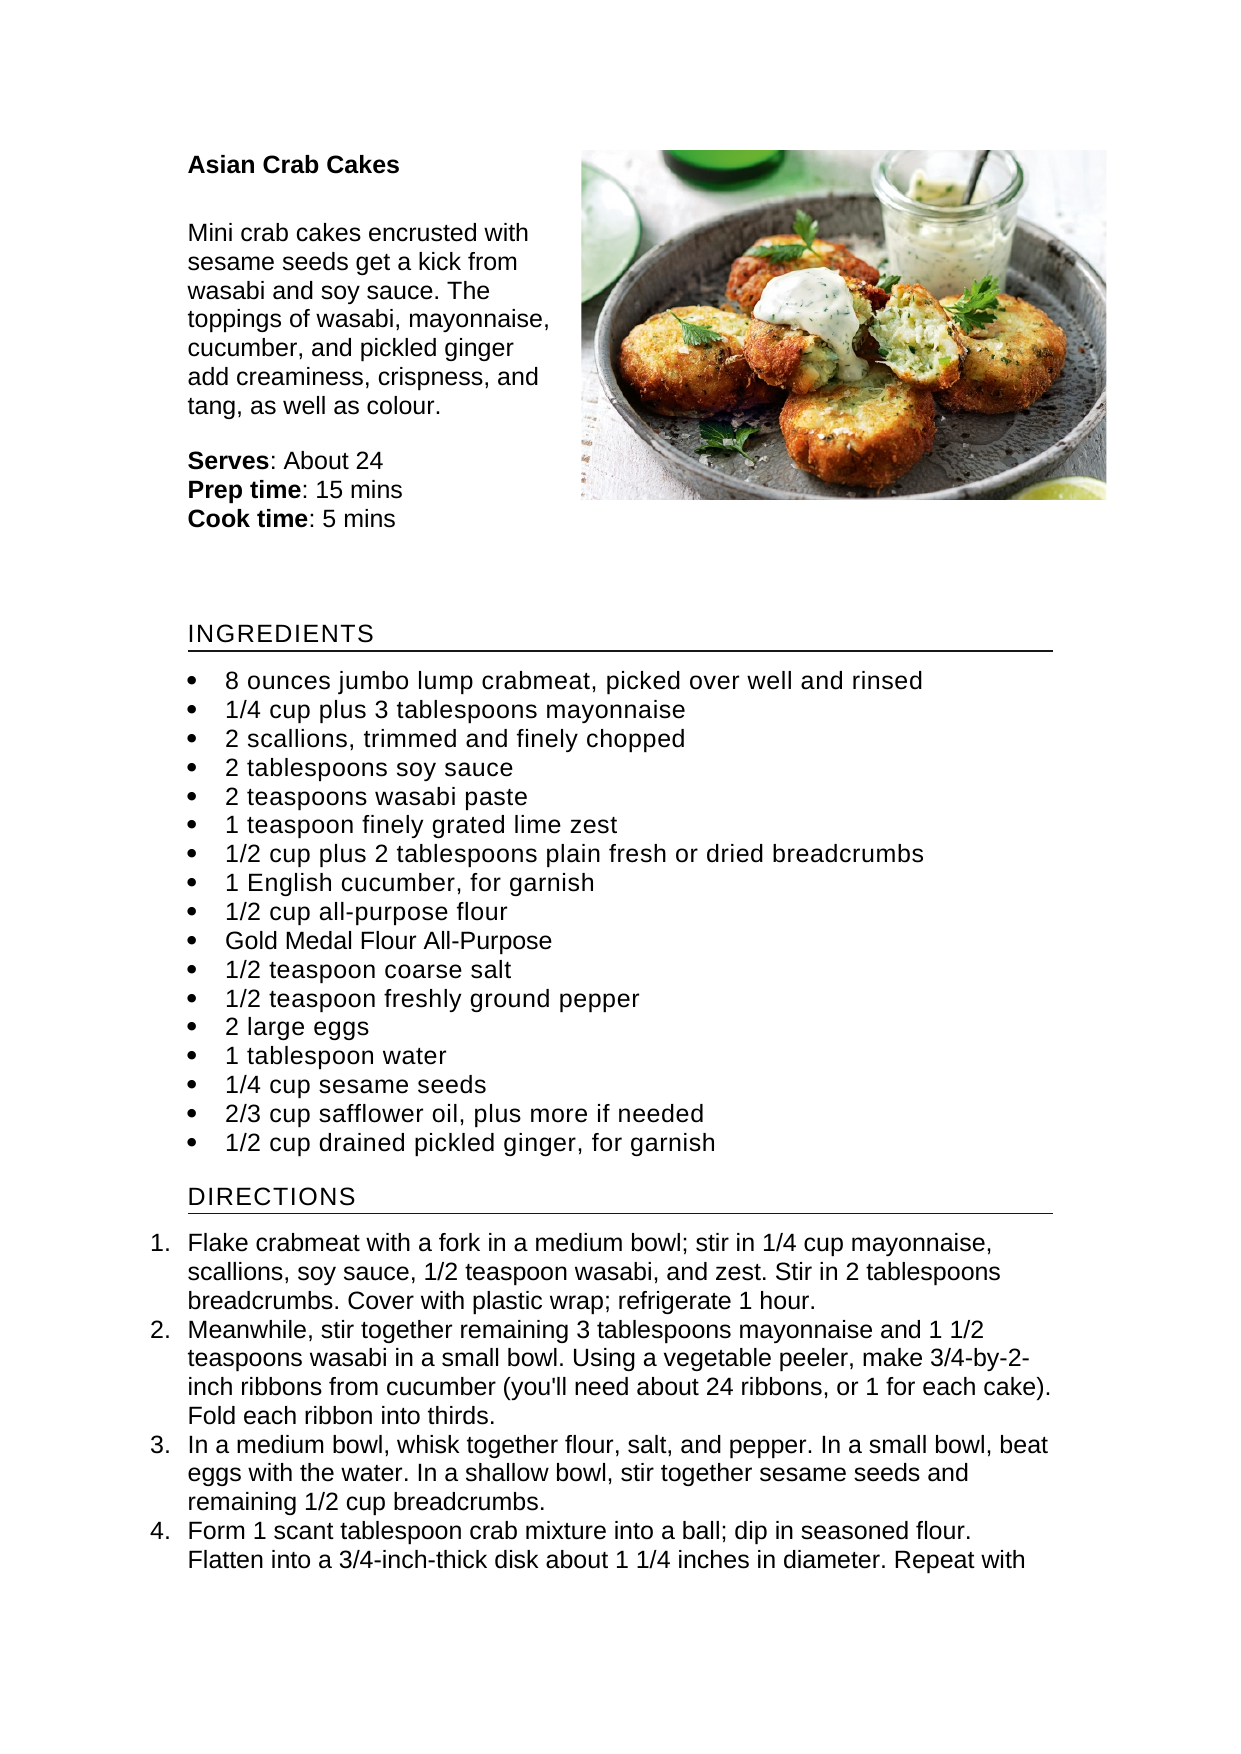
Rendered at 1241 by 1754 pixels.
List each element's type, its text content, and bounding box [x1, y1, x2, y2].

list 1 teaspoon finely grated lime zest [187, 810, 1053, 839]
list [150, 1516, 1053, 1573]
list 2/3 cup safflower oil, plus more if needed [187, 1099, 1053, 1128]
list Flake crabmeat with a fork in a medium bowl; stir in 1/4 cup mayonnaise, scallions, soy sauce, 1/2 teaspoon wasabi, and zest. Stir in 2 tablespoons breadcrumbs. Cover with plastic wrap; refrigerate 1 hour. [150, 1228, 1053, 1314]
picture [581, 150, 1107, 500]
list Meanwhile, stir together remaining 3 tablespoons mayonnaise and 1 1/2 teaspoons wasabi in a small bowl. Using a vegetable peeler, make 3/4-by-2-inch ribbons from cucumber (you'll need about 24 ribbons, or 1 for each cake). Fold each ribbon into thirds. [150, 1314, 1053, 1429]
list 1/4 cup plus 3 tablespoons mayonnaise [187, 695, 1053, 724]
list 1/2 cup drained pickled ginger, for garnish [187, 1128, 1053, 1157]
subtitle INGREDIENTS [187, 619, 1053, 652]
subtitle DIRECTIONS [187, 1182, 1053, 1214]
list 1 tablespoon water [187, 1041, 1053, 1070]
list Gold Medal Flour All-Purpose [187, 926, 1053, 955]
text Serves: About 24 [187, 446, 581, 475]
list 2 tablespoons soy sauce [187, 753, 1053, 782]
list 1/4 cup sesame seeds [187, 1070, 1053, 1099]
list 1 English cucumber, for garnish [187, 868, 1053, 897]
list In a medium bowl, whisk together flour, salt, and pepper. In a small bowl, beat eggs with the water. In a shallow bowl, stir together sesame seeds and remaining 1/2 cup breadcrumbs. [150, 1429, 1053, 1516]
text Cook time: 5 mins [187, 504, 1053, 532]
subtitle Asian Crab Cakes [187, 150, 581, 179]
list 1/2 cup all-purpose flour [187, 897, 1053, 926]
text Prep time: 15 mins [187, 475, 1053, 504]
list 1/2 teaspoon coarse salt [187, 955, 1053, 983]
list 2 teaspoons wasabi paste [187, 782, 1053, 810]
list 8 ounces jumbo lump crabmeat, picked over well and rinsed [187, 666, 1053, 695]
list 1/2 teaspoon freshly ground pepper [187, 983, 1053, 1012]
list 2 scallions, trimmed and finely chopped [187, 724, 1053, 753]
text Mini crab cakes encrusted with sesame seeds get a kick from wasabi and soy sauce. The toppings of wasabi, mayonnaise, cucumber, and pickled ginger add creaminess, crispness, and tang, as well as colour. [187, 218, 581, 419]
list 2 large eggs [187, 1012, 1053, 1041]
list 1/2 cup plus 2 tablespoons plain fresh or dried breadcrumbs [187, 839, 1053, 868]
